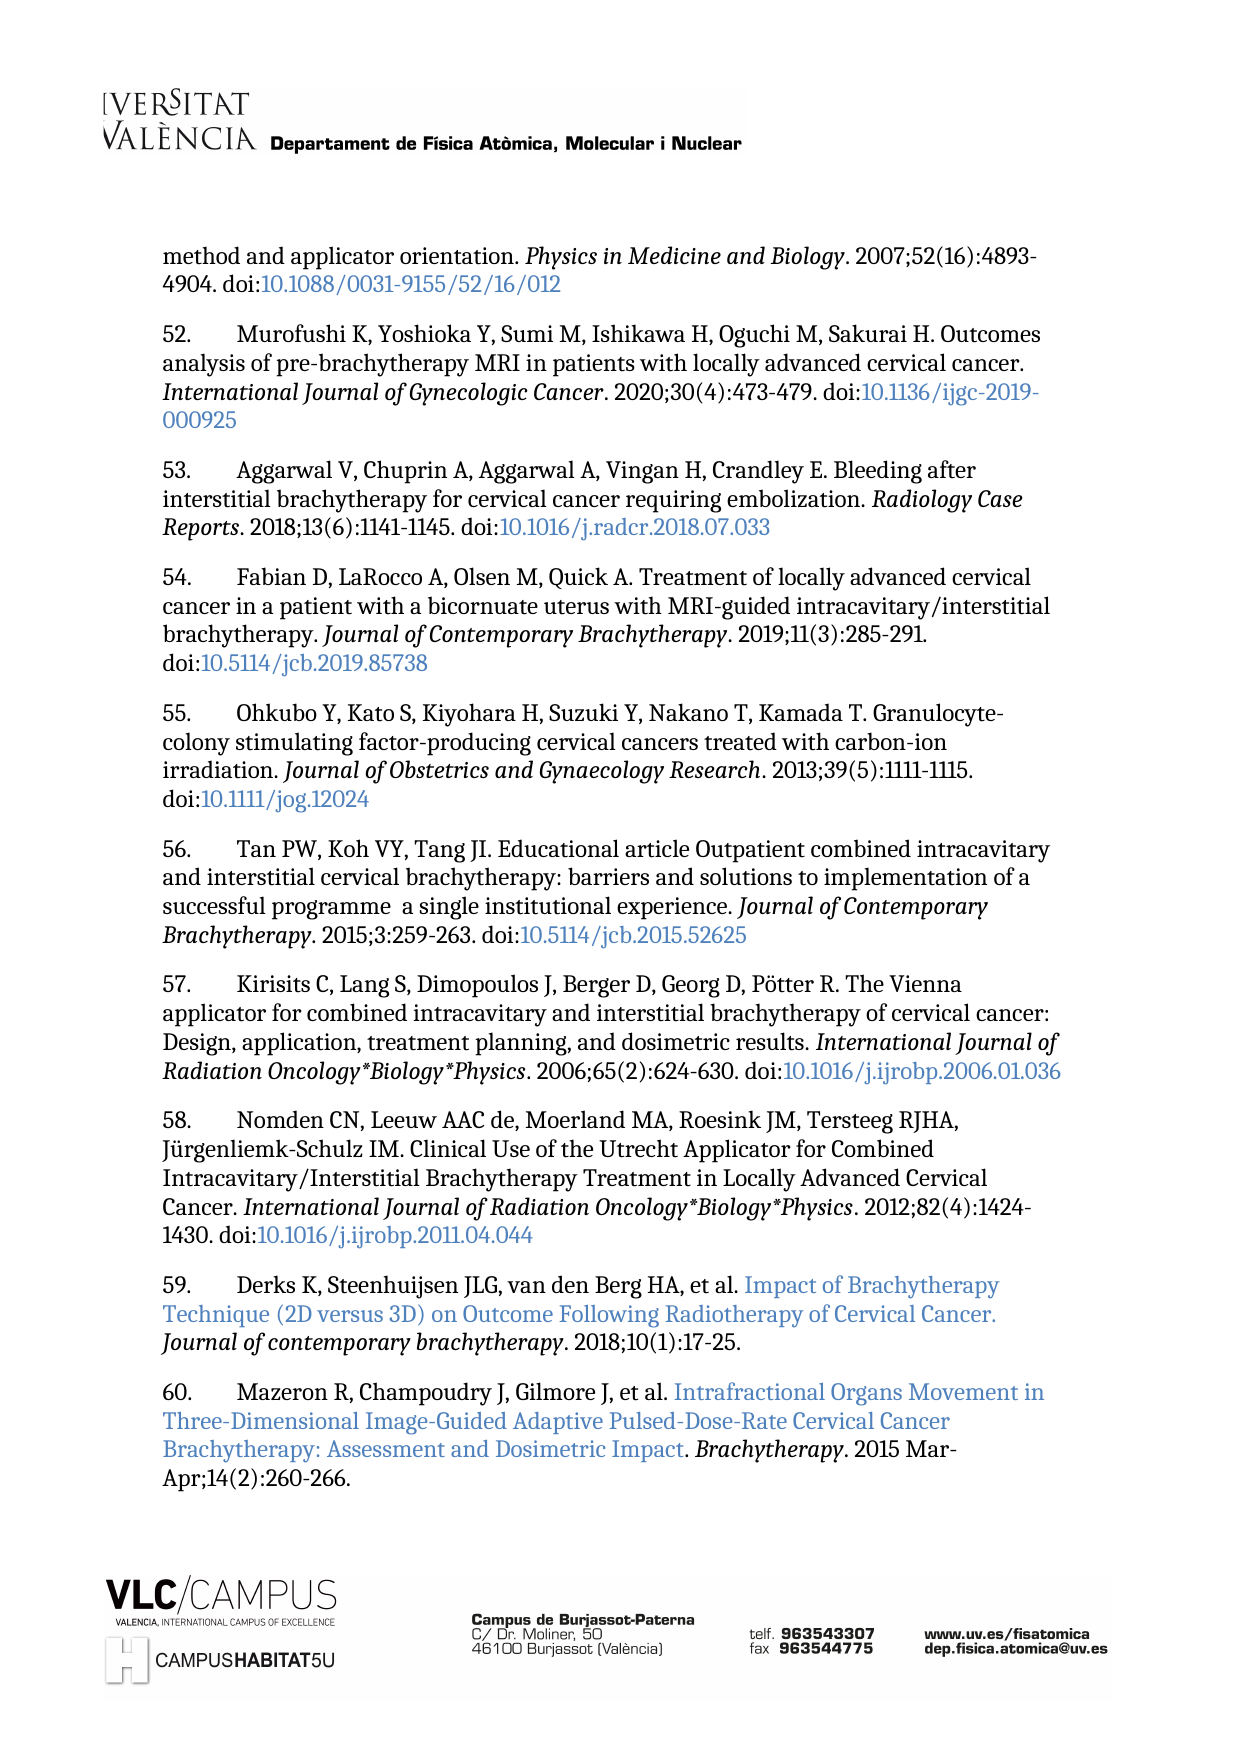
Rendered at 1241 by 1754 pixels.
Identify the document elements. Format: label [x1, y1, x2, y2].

picture [103, 87, 748, 156]
picture [103, 1575, 1113, 1701]
